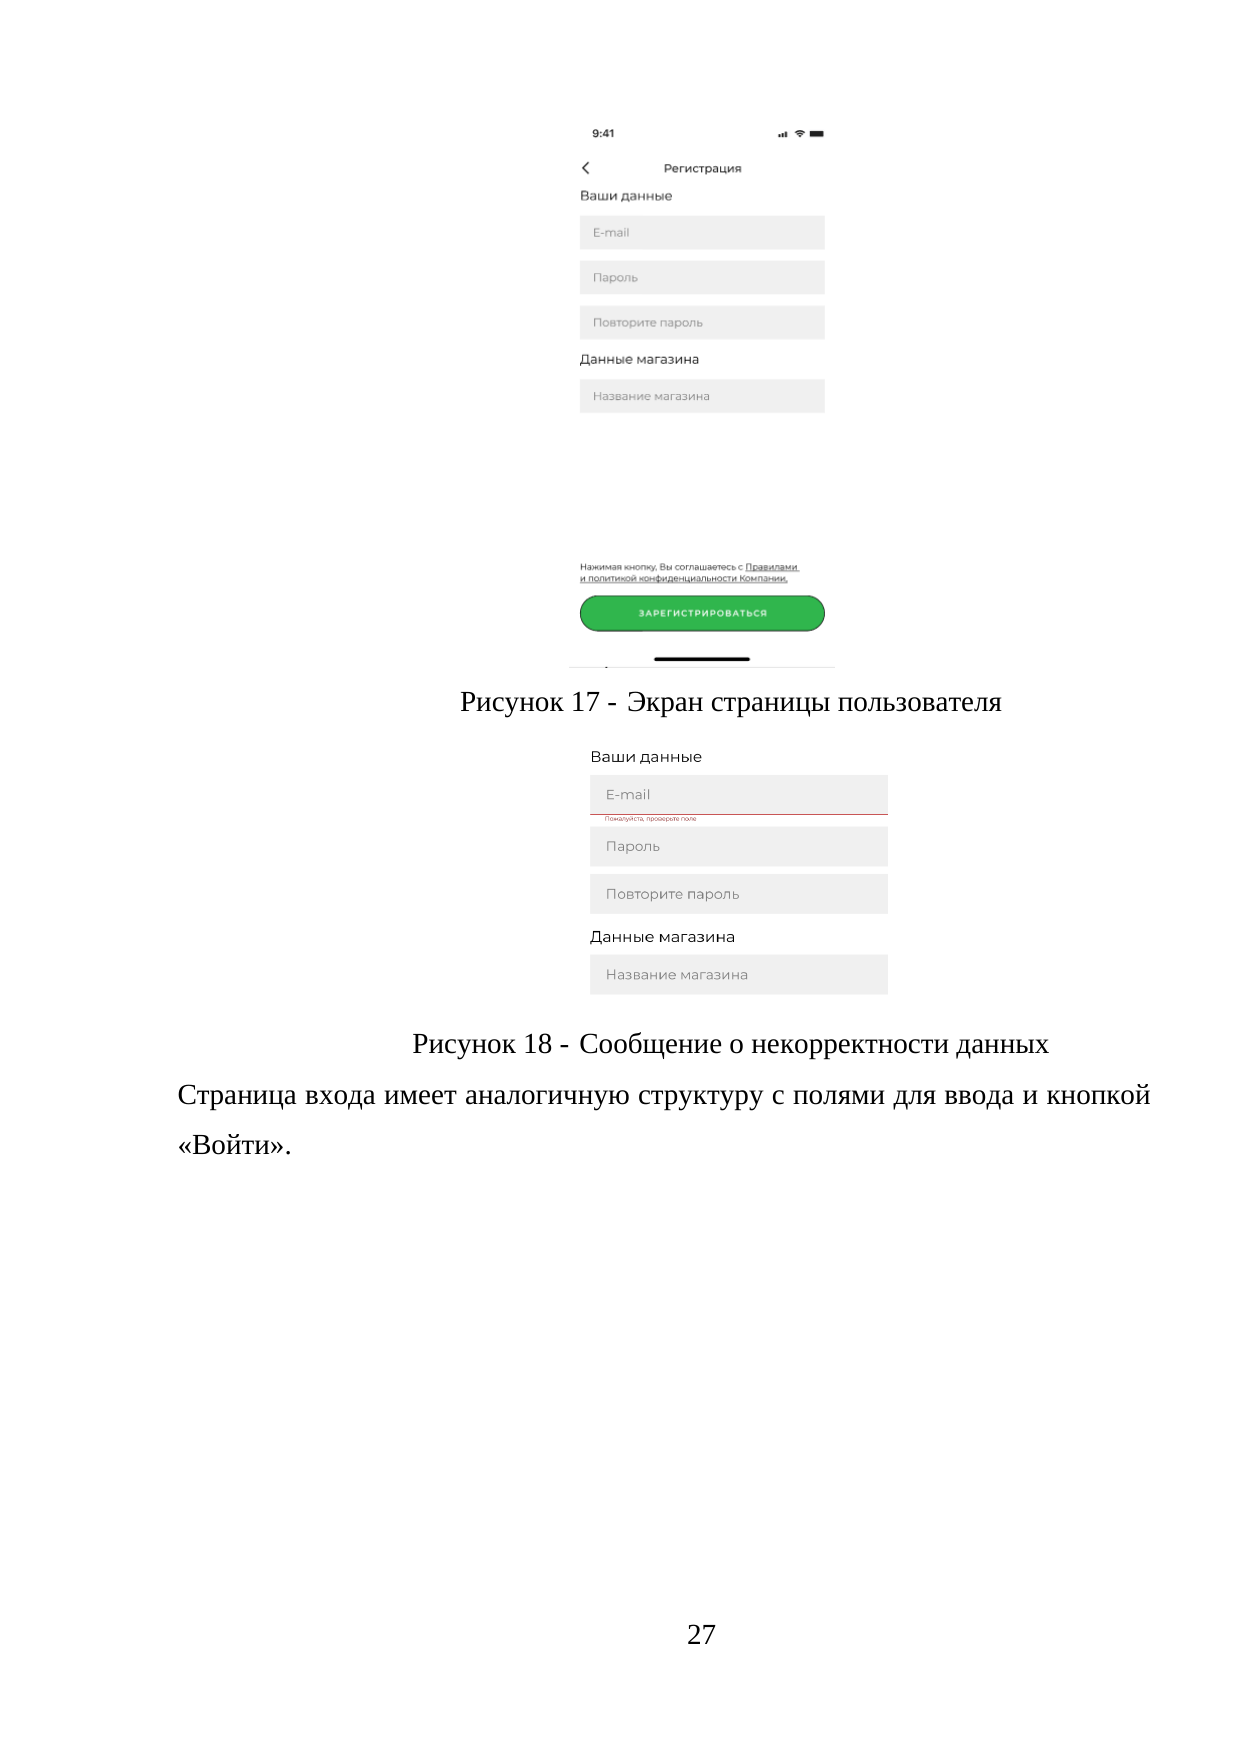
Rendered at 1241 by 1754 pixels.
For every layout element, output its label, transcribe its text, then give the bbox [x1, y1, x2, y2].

text Экран страницы пользователя [310, 684, 1152, 718]
text Сообщение о некорректности данных [310, 1026, 1152, 1060]
text Страница входа имеет аналогичную структуру с полями для ввода и кнопкой «Войти». [177, 1077, 1152, 1161]
picture [569, 118, 835, 668]
picture [575, 735, 902, 1010]
